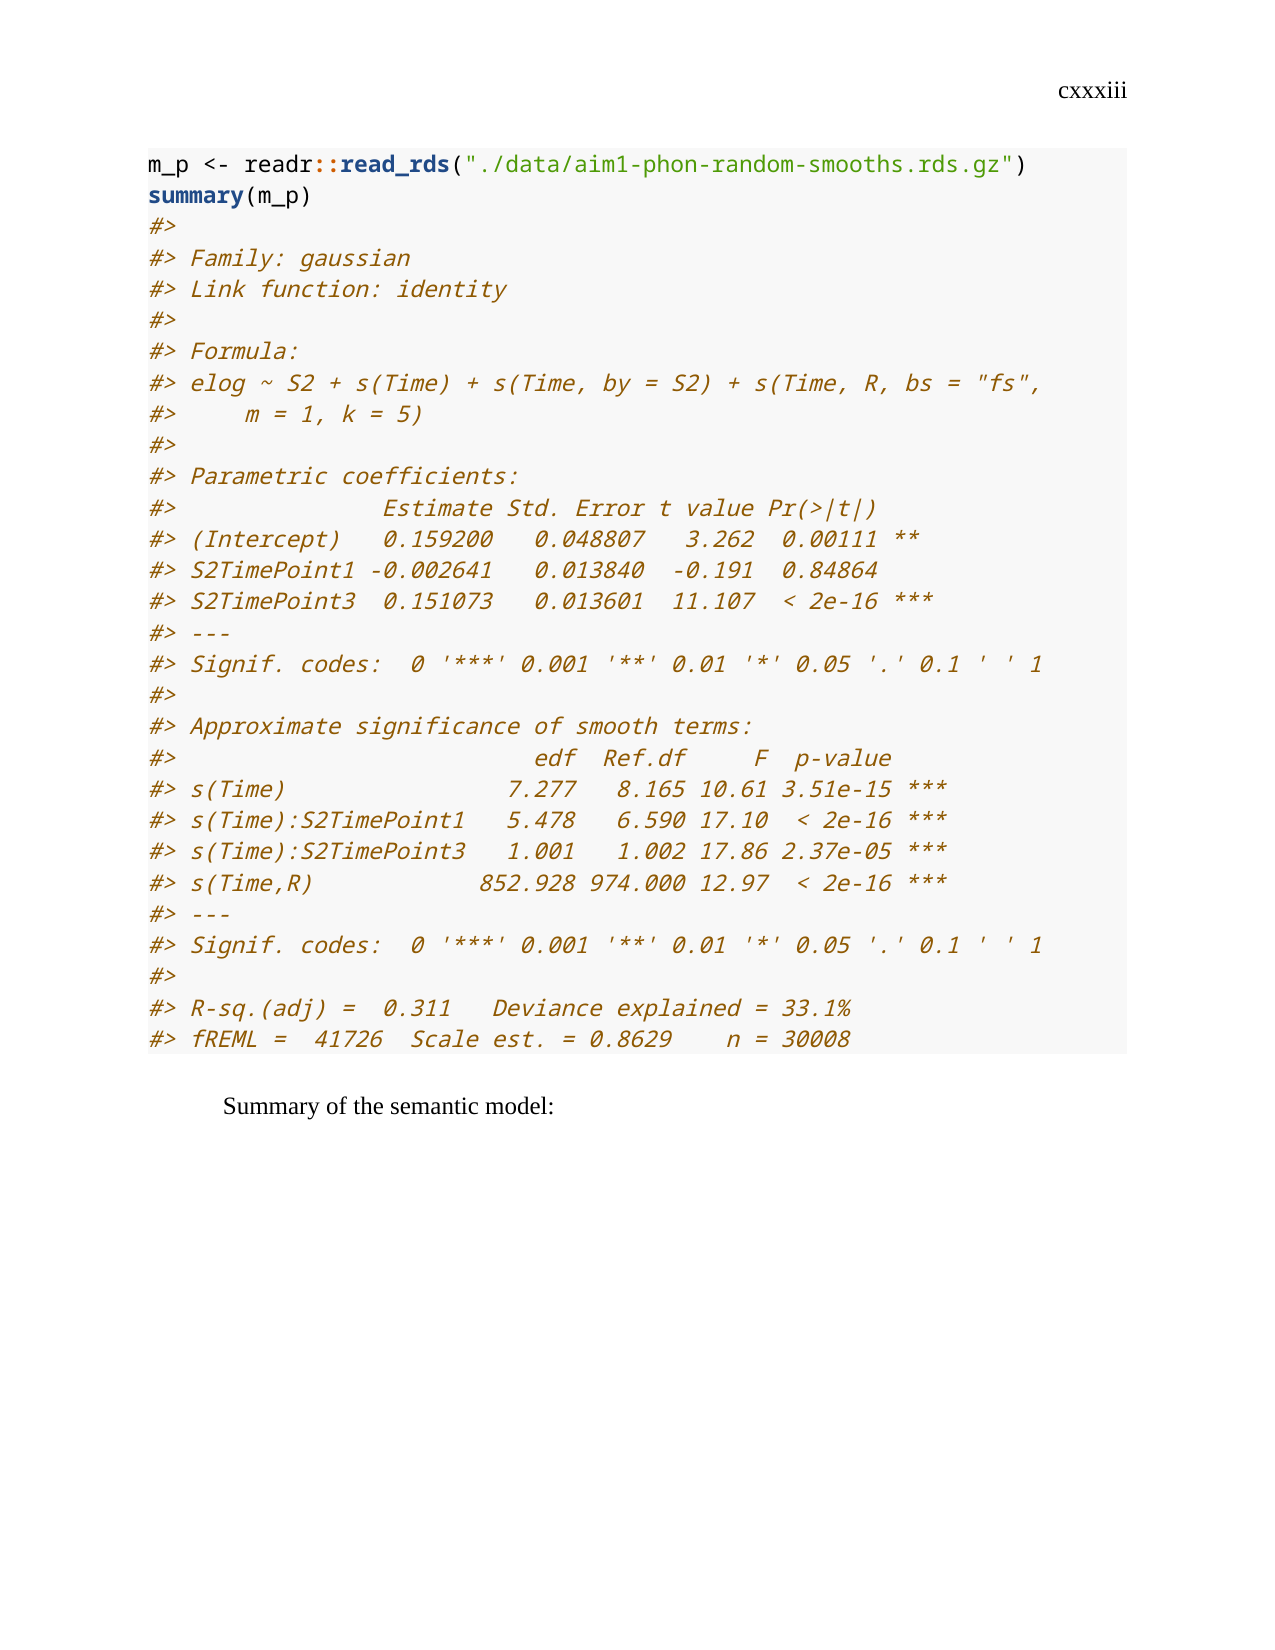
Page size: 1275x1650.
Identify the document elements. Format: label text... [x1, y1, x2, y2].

text m_p <- readr::read_rds("./data/aim1-phon-random-smooths.rds.gz") summary(m_p) #> #> Family: gaussian #> Link function: identity #> #> Formula: #> elog ~ S2 + s(Time) + s(Time, by = S2) + s(Time, R, bs = "fs", #> m = 1, k = 5) #> #> Parametric coefficients: #> Estimate Std. Error t value Pr(>|t|) #> (Intercept) 0.159200 0.048807 3.262 0.00111 ** #> S2TimePoint1 -0.002641 0.013840 -0.191 0.84864 #> S2TimePoint3 0.151073 0.013601 11.107 < 2e-16 *** #> --- #> Signif. codes: 0 '***' 0.001 '**' 0.01 '*' 0.05 '.' 0.1 ' ' 1 #> #> Approximate significance of smooth terms: #> edf Ref.df F p-value #> s(Time) 7.277 8.165 10.61 3.51e-15 *** #> s(Time):S2TimePoint1 5.478 6.590 17.10 < 2e-16 *** #> s(Time):S2TimePoint3 1.001 1.002 17.86 2.37e-05 *** #> s(Time,R) 852.928 974.000 12.97 < 2e-16 *** #> --- #> Signif. codes: 0 '***' 0.001 '**' 0.01 '*' 0.05 '.' 0.1 ' ' 1 #> #> R-sq.(adj) = 0.311 Deviance explained = 33.1% #> fREML = 41726 Scale est. = 0.8629 n = 30008 [175, 148, 1127, 1054]
text Summary of the semantic model: [148, 1091, 1127, 1120]
